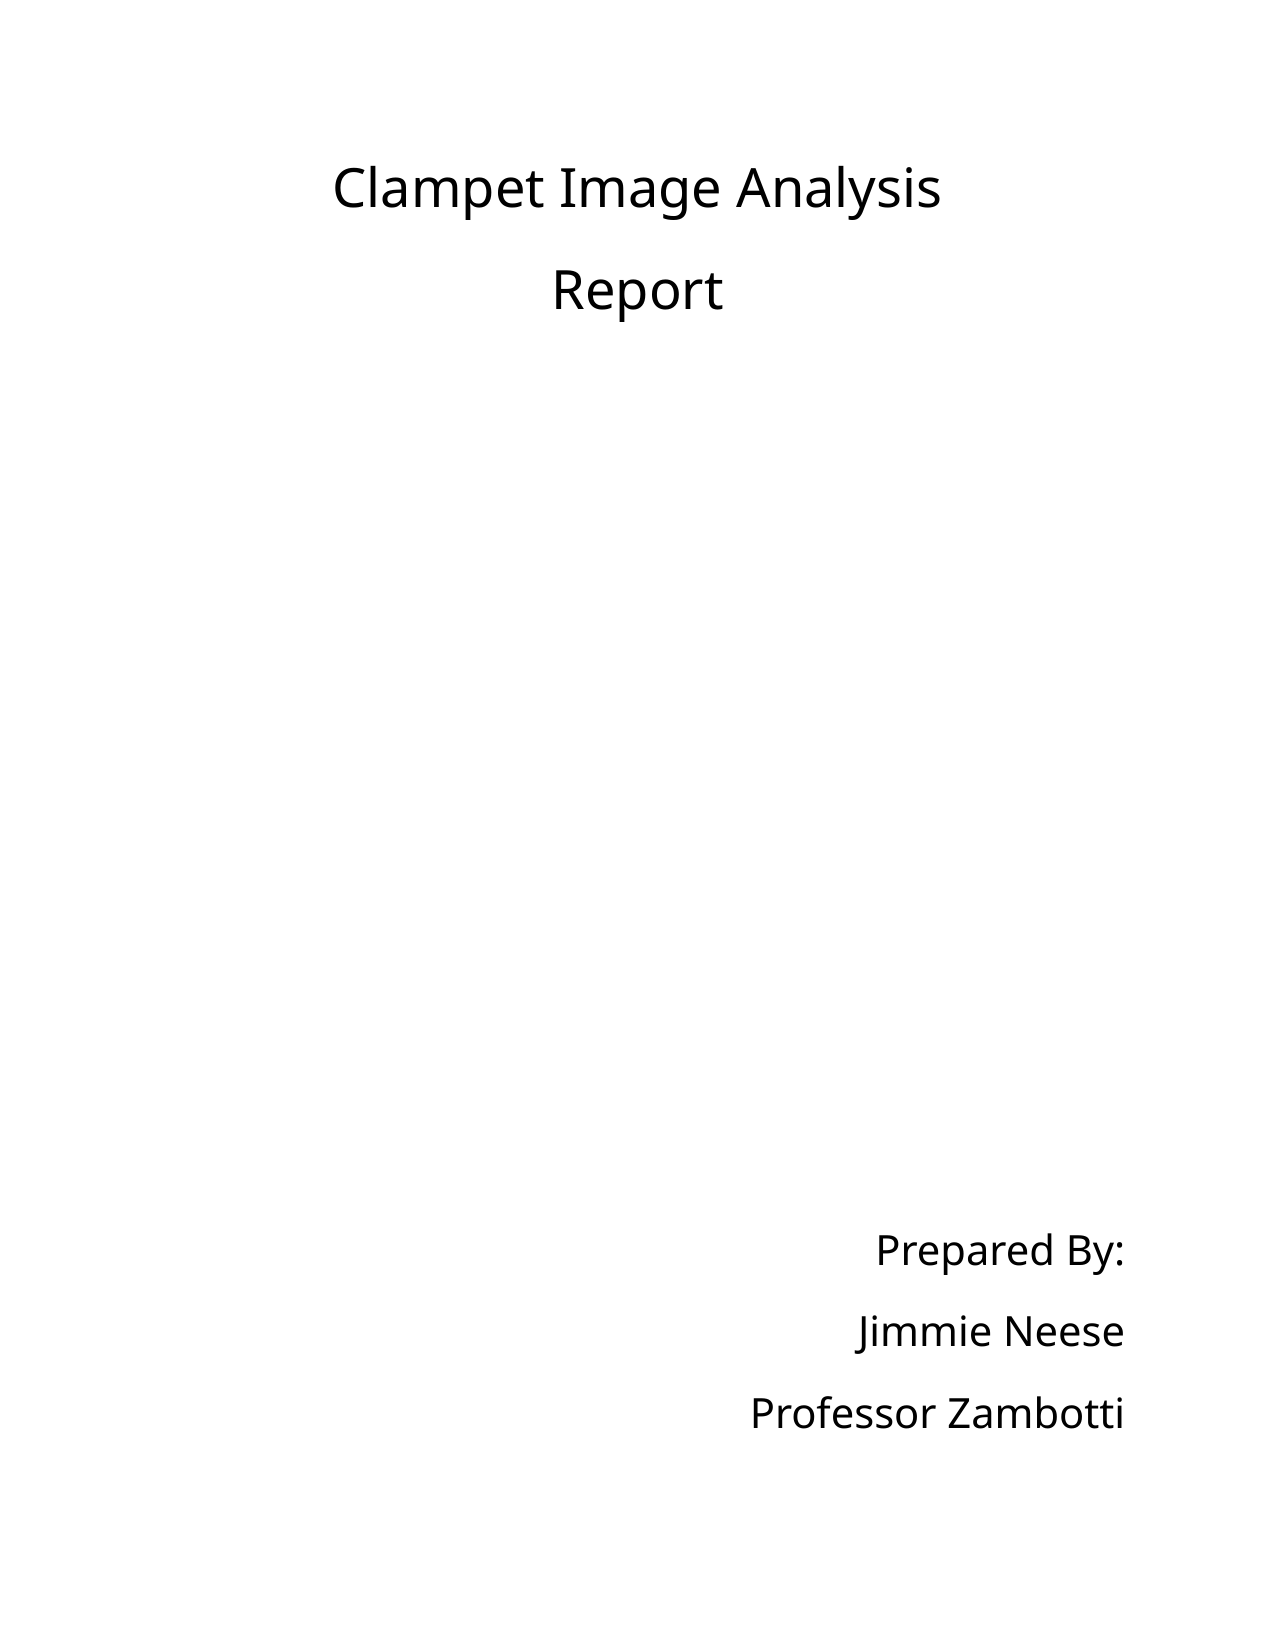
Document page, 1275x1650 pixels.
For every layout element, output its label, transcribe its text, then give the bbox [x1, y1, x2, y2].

text Prepared By: [150, 1220, 1125, 1277]
text Jimmie Neese [150, 1302, 1125, 1359]
text Report [150, 251, 1125, 325]
text Clampet Image Analysis [150, 150, 1125, 224]
text Professor Zambotti [150, 1384, 1125, 1441]
